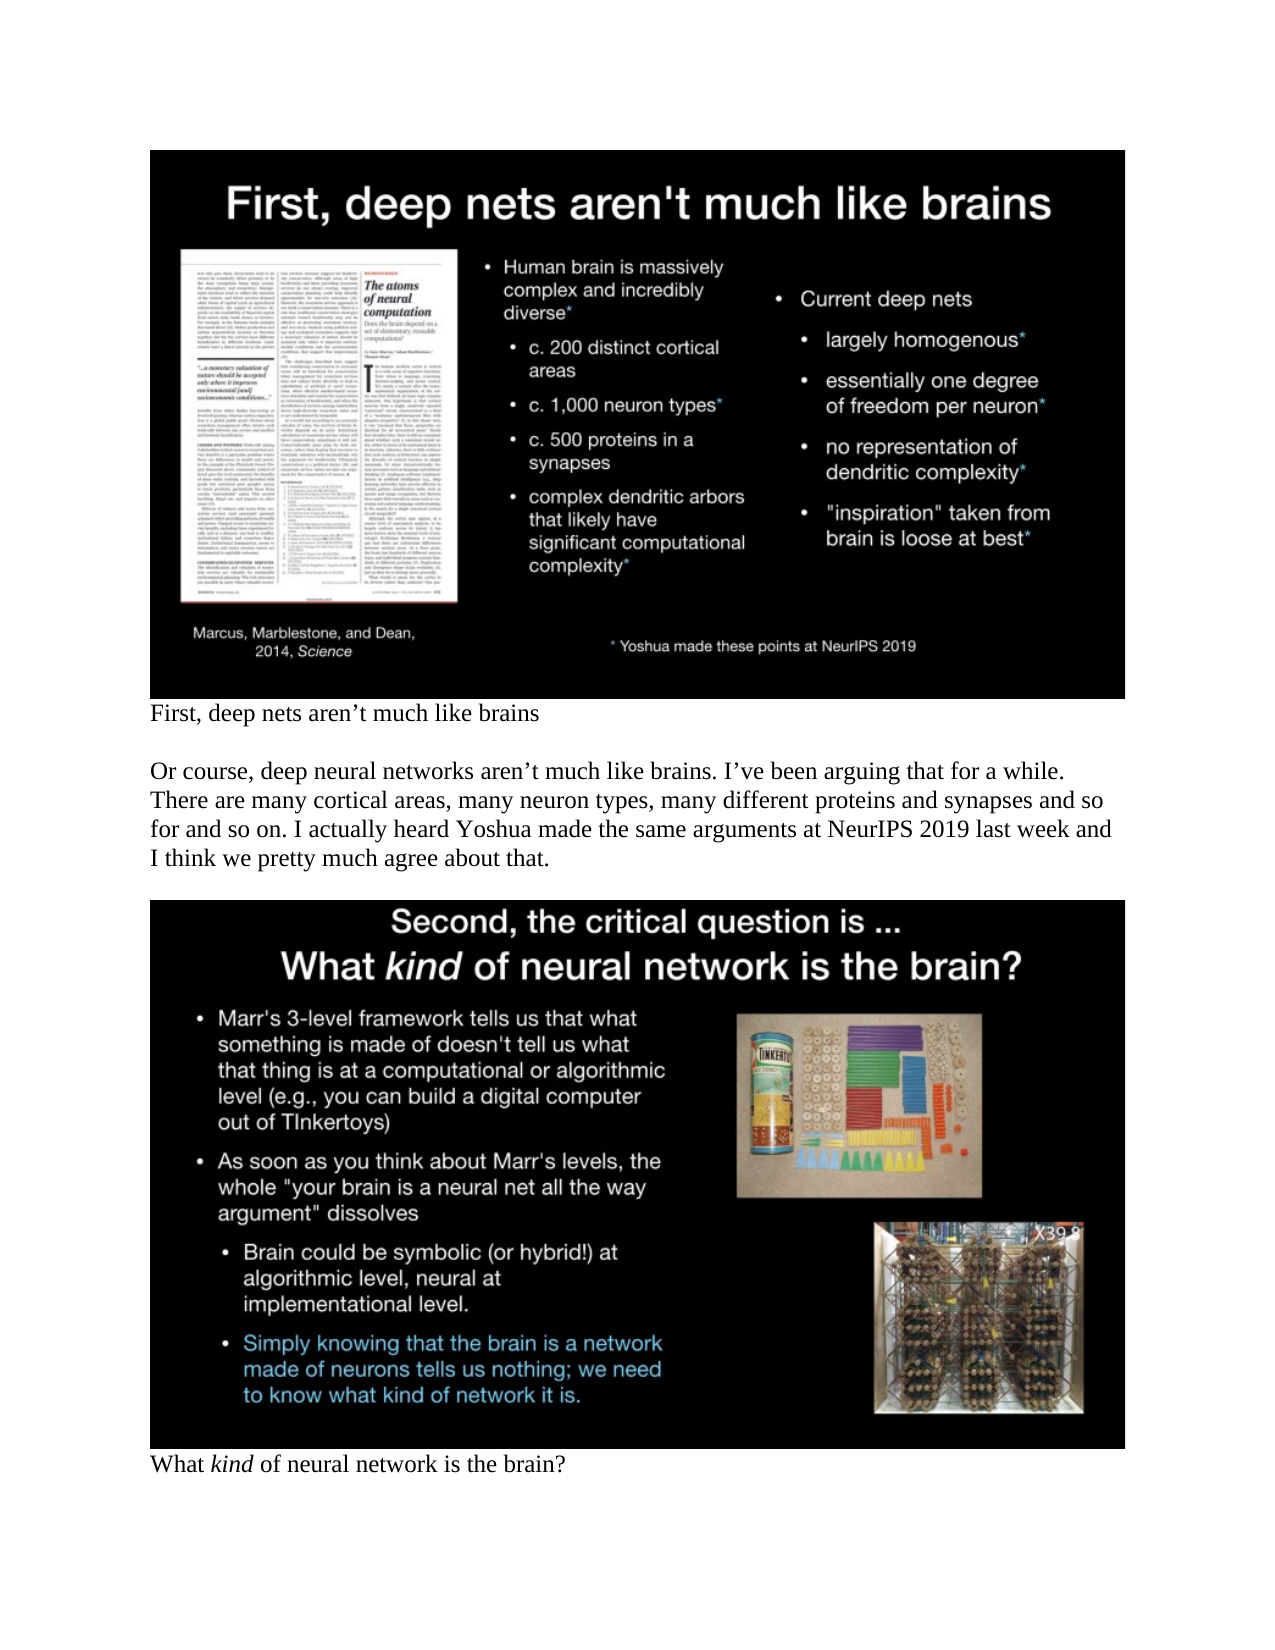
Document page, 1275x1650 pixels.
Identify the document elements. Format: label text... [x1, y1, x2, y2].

text First, deep nets aren’t much like brains [150, 699, 1125, 727]
picture [150, 900, 1125, 1449]
text What kind of neural network is the brain? [150, 1449, 1125, 1478]
text Or course, deep neural networks aren’t much like brains. I’ve been arguing that for a while. There are many cortical areas, many neuron types, many different proteins and synapses and so for and so on. I actually heard Yoshua made the same arguments at NeurIPS 2019 last week and I think we pretty much agree about that. [150, 756, 1125, 871]
picture [150, 150, 1125, 699]
